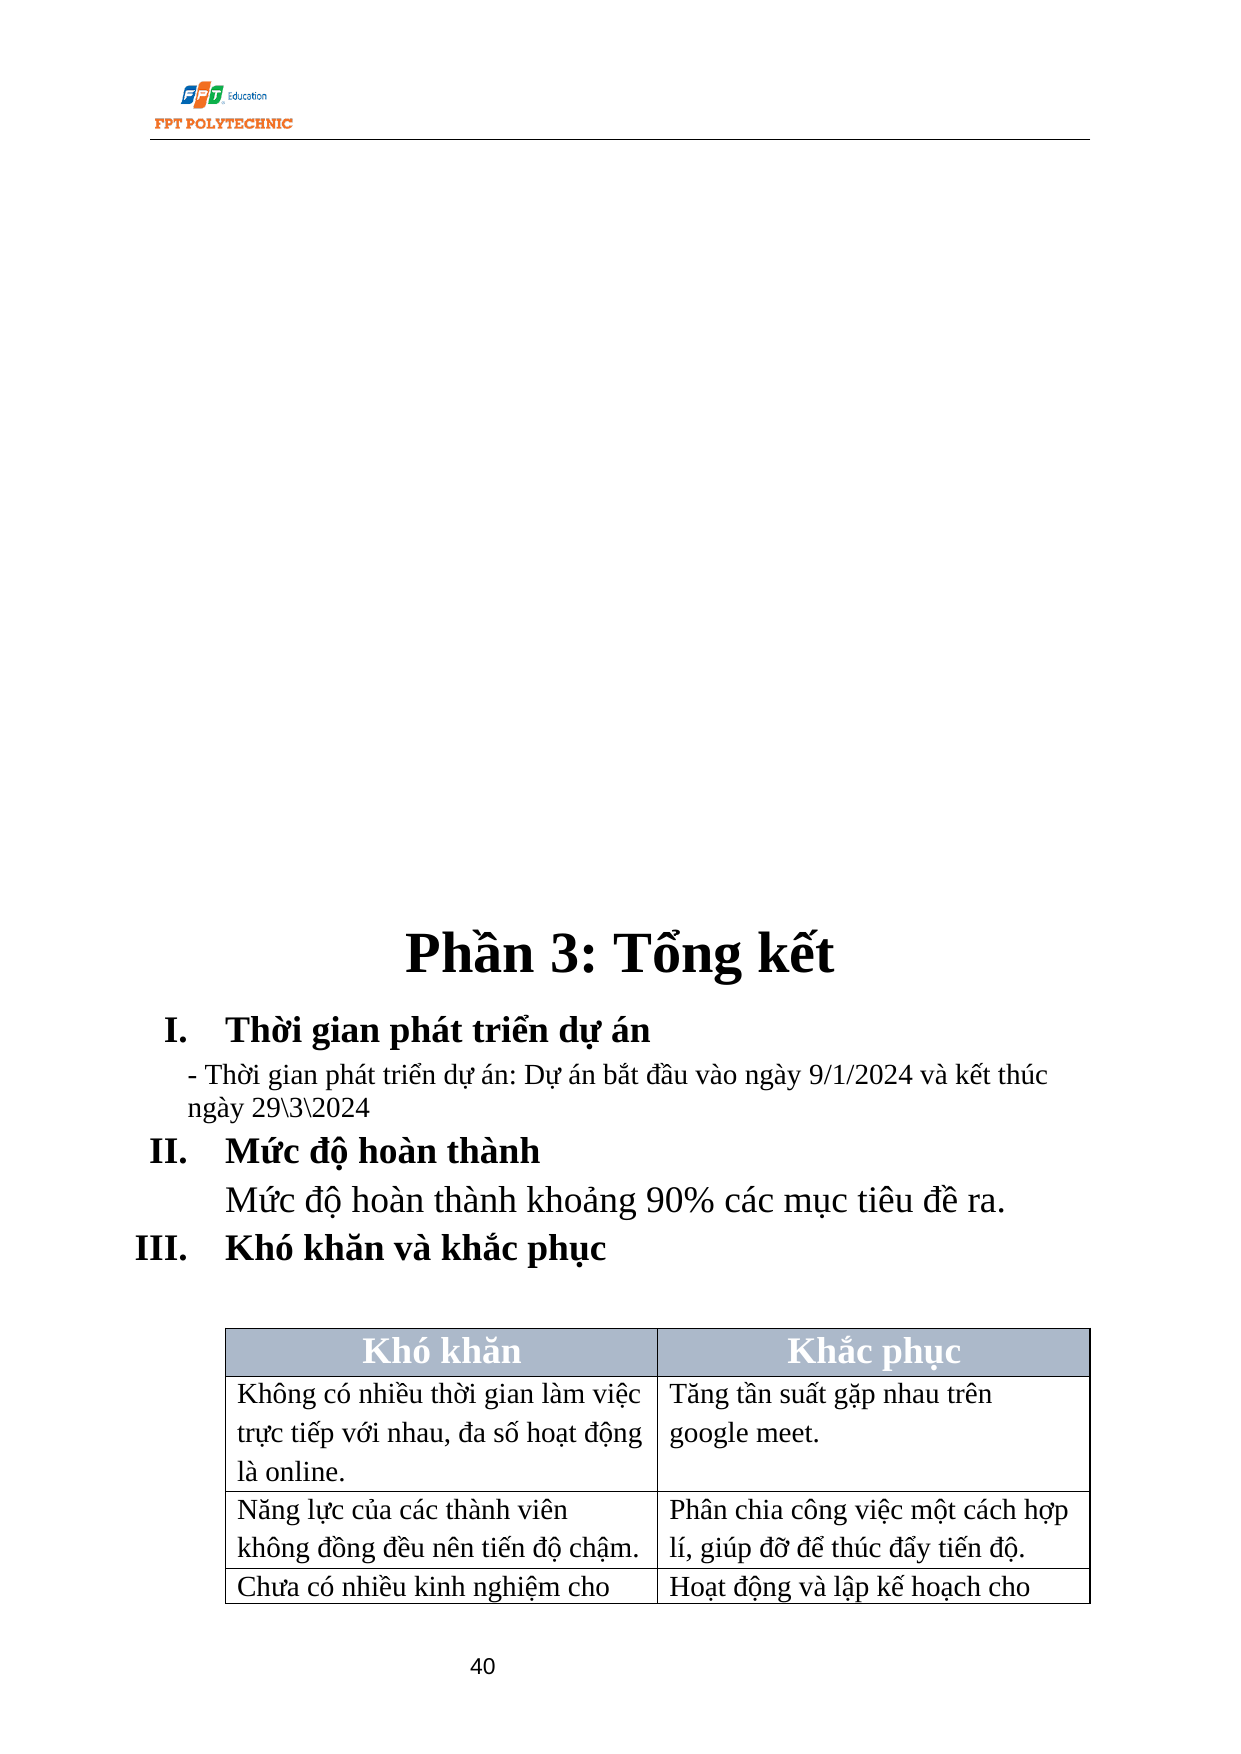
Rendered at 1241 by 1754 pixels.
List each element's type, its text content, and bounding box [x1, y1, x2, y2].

table_cell Không có nhiều thời gian làm việc trực tiếp với nhau, đa số hoạt động là online. [226, 1377, 657, 1491]
picture [150, 75, 297, 139]
table_cell Phân chia công việc một cách hợp lí, giúp đỡ để thúc đẩy tiến độ. [658, 1492, 1089, 1568]
subtitle Khó khăn và khắc phục [187, 1225, 1090, 1268]
table_header Khó khăn [226, 1329, 657, 1376]
list Mức độ hoàn thành khoảng 90% các mục tiêu đề ra. [225, 1178, 1090, 1221]
subtitle Phần 3: Tổng kết [150, 918, 1090, 985]
table_cell Năng lực của các thành viên không đồng đều nên tiến độ chậm. [226, 1492, 657, 1568]
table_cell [226, 1569, 657, 1603]
subtitle Thời gian phát triển dự án [187, 1007, 1090, 1051]
text - Thời gian phát triển dự án: Dự án bắt đầu vào ngày 9/1/2024 và kết thúc ngày 29\3\2024 [187, 1057, 1090, 1124]
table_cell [658, 1569, 1089, 1603]
table_header Khắc phục [658, 1329, 1089, 1376]
subtitle Mức độ hoàn thành [187, 1128, 1090, 1171]
table_cell Tăng tần suất gặp nhau trên google meet. [658, 1377, 1089, 1491]
